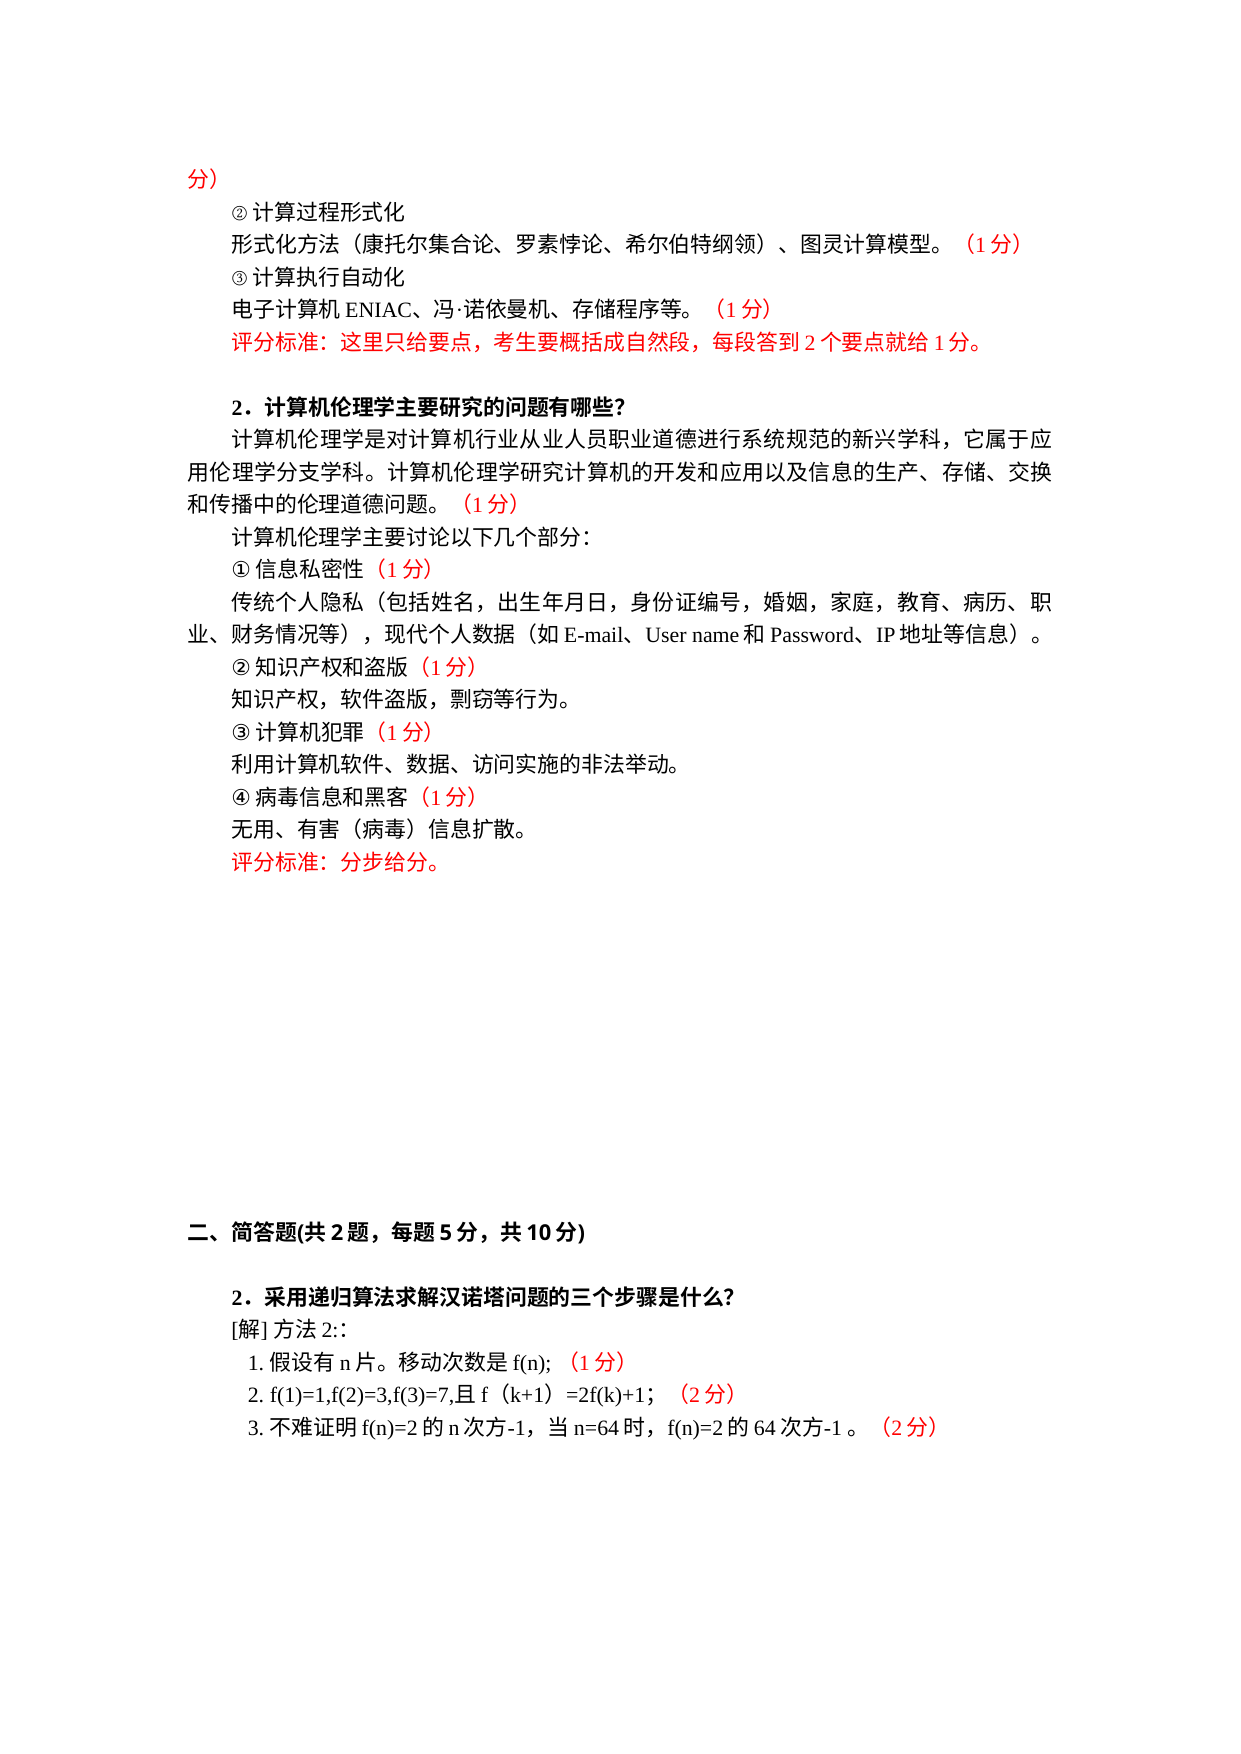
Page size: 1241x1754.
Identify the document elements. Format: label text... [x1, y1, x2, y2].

text 1. 假设有n片。移动次数是f(n); （1分） [187, 1344, 1053, 1377]
text ②知识产权和盗版（1分） [187, 649, 1053, 682]
text 2．计算机伦理学主要研究的问题有哪些？ [187, 389, 1053, 422]
text 传统个人隐私（包括姓名，出生年月日，身份证编号，婚姻，家庭，教育、病历、职业、财务情况等），现代个人数据（如E-mail、User name和Password、IP地址等信息）。 [187, 584, 1053, 649]
text 形式化方法（康托尔集合论、罗素悖论、希尔伯特纲领）、图灵计算模型。（1分） [187, 227, 1053, 259]
text [解] 方法2:： [187, 1312, 1053, 1344]
text 电子计算机ENIAC、冯·诺依曼机、存储程序等。（1分） [187, 292, 1053, 324]
text ②计算过程形式化 [187, 194, 1053, 227]
text 2. f(1)=1,f(2)=3,f(3)=7,且f（k+1）=2f(k)+1；（2分） [187, 1377, 1053, 1409]
text 2．采用递归算法求解汉诺塔问题的三个步骤是什么？ [187, 1279, 1053, 1312]
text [187, 162, 1053, 194]
text ③计算执行自动化 [187, 259, 1053, 292]
text ①信息私密性（1分） [187, 552, 1053, 584]
text 评分标准：这里只给要点，考生要概括成自然段，每段答到2个要点就给1分。 [187, 324, 1053, 357]
text 二、简答题(共2题，每题5分，共10分) [187, 1214, 1053, 1247]
text 评分标准：分步给分。 [187, 844, 1053, 877]
text ④病毒信息和黑客（1分） [187, 779, 1053, 812]
text 计算机伦理学是对计算机行业从业人员职业道德进行系统规范的新兴学科，它属于应用伦理学分支学科。计算机伦理学研究计算机的开发和应用以及信息的生产、存储、交换和传播中的伦理道德问题。（1分） [187, 422, 1053, 519]
text 知识产权，软件盗版，剽窃等行为。 [187, 682, 1053, 714]
text 利用计算机软件、数据、访问实施的非法举动。 [187, 747, 1053, 779]
text 无用、有害（病毒）信息扩散。 [187, 812, 1053, 844]
text 3. 不难证明f(n)=2的n次方-1，当n=64时，f(n)=2的64次方-1 。（2分） [187, 1409, 1053, 1442]
text 计算机伦理学主要讨论以下几个部分： [187, 519, 1053, 552]
text ③计算机犯罪（1分） [187, 714, 1053, 747]
